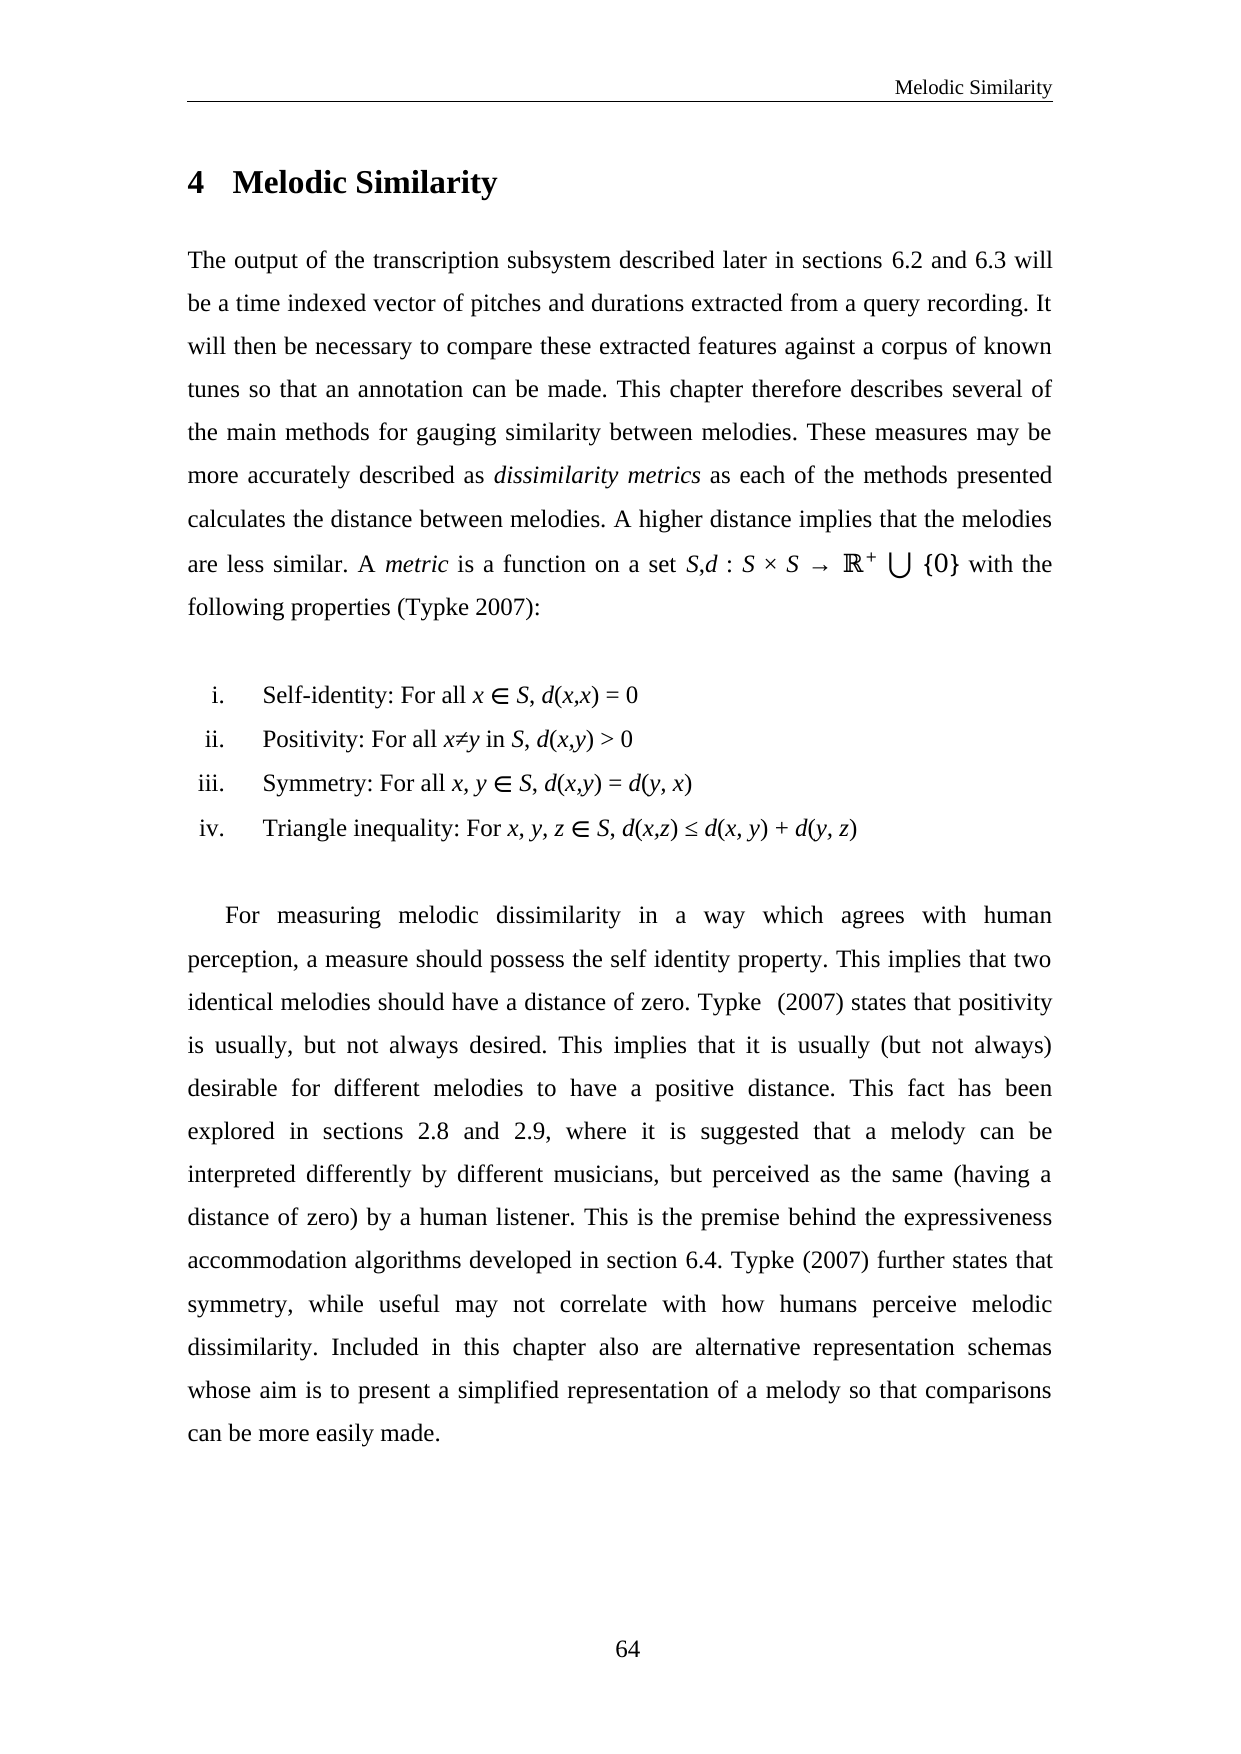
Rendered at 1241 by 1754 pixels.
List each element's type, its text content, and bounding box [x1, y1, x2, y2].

list Positivity: For all x≠y in S, d(x,y) > 0 [225, 724, 1053, 752]
text The output of the transcription subsystem described later in sections 6.2 and 6.3 will be a time indexed vector of pitches and durations extracted from a query recording. It will then be necessary to compare these extracted features against a corpus of known tunes so that an annotation can be made. This chapter therefore describes several of the main methods for gauging similarity between melodies. These measures may be more accurately described as dissimilarity metrics as each of the methods presented calculates the distance between melodies. A higher distance implies that the melodies are less similar. A metric is a function on a set S,d : S × S → ℝ+ ⋃ {0} with the following properties (Typke 2007): [187, 245, 1053, 621]
list Triangle inequality: For x, y, z ∈ S, d(x,z) ≤ d(x, y) + d(y, z) [225, 812, 1053, 842]
list Self-identity: For all x ∈ S, d(x,x) = 0 [225, 678, 1053, 708]
list Symmetry: For all x, y ∈ S, d(x,y) = d(y, x) [225, 767, 1053, 797]
subtitle Melodic Similarity [187, 162, 1053, 201]
text For measuring melodic dissimilarity in a way which agrees with human perception, a measure should possess the self identity property. This implies that two identical melodies should have a distance of zero. Typke (2007) states that positivity is usually, but not always desired. This implies that it is usually (but not always) desirable for different melodies to have a positive distance. This fact has been explored in sections 2.8 and 2.9, where it is suggested that a melody can be interpreted differently by different musicians, but perceived as the same (having a distance of zero) by a human listener. This is the premise behind the expressiveness accommodation algorithms developed in section 6.4. Typke (2007) further states that symmetry, while useful may not correlate with how humans perceive melodic dissimilarity. Included in this chapter also are alternative representation schemas whose aim is to present a simplified representation of a melody so that comparisons can be more easily made. [187, 901, 1053, 1447]
